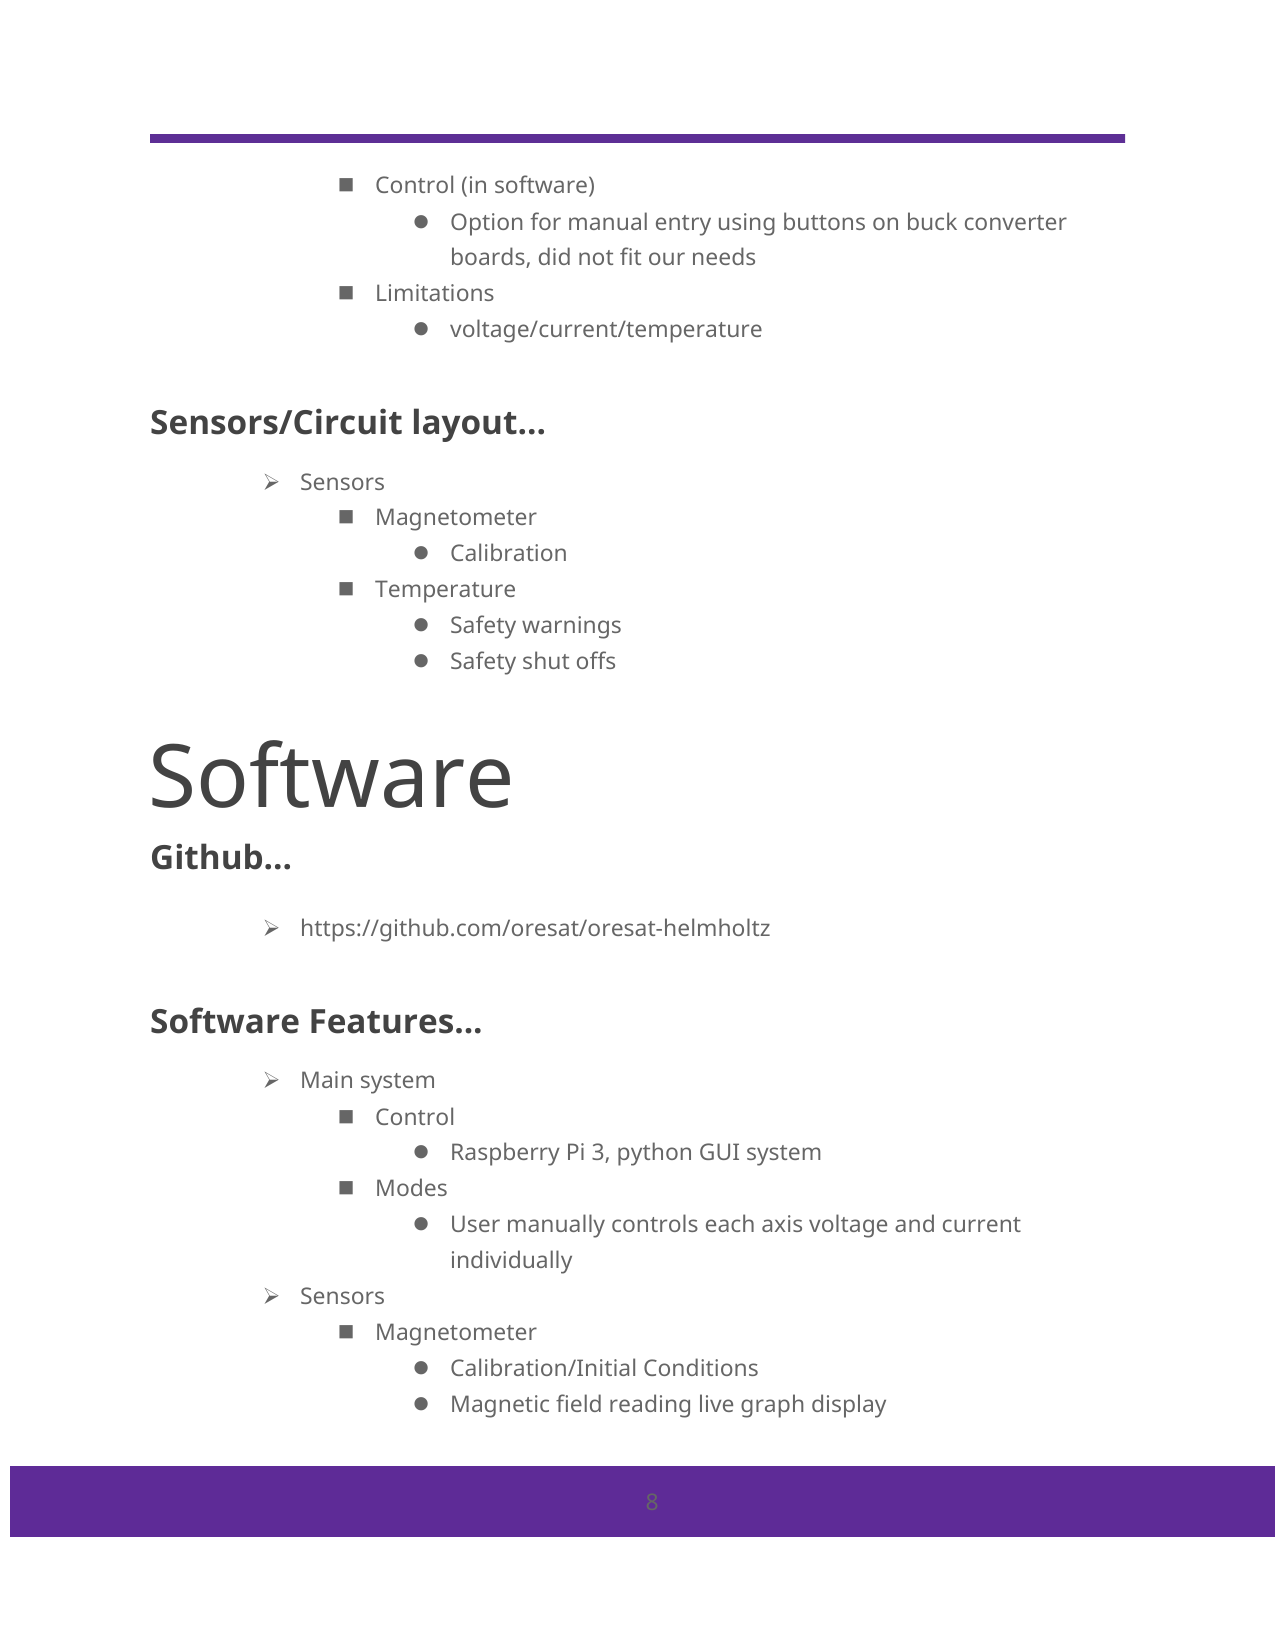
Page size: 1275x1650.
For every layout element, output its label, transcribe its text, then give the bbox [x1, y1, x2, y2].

picture [150, 134, 1125, 143]
list Sensors [262, 465, 1125, 497]
list Limitations [337, 277, 1125, 308]
subtitle Sensors/Circuit layout... [150, 399, 1125, 444]
list Option for manual entry using buttons on buck converter boards, did not fit our needs [412, 205, 1125, 273]
list Modes [337, 1172, 1125, 1203]
list https://github.com/oresat/oresat-helmholtz [262, 912, 1125, 943]
list Calibration/Initial Conditions [412, 1352, 1125, 1383]
list Raspberry Pi 3, python GUI system [412, 1136, 1125, 1168]
list Control [337, 1100, 1125, 1132]
list Sensors [262, 1280, 1125, 1311]
list User manually controls each axis voltage and current individually [412, 1208, 1125, 1275]
list Magnetometer [337, 1316, 1125, 1347]
list voltage/current/temperature [412, 313, 1125, 344]
list Main system [262, 1064, 1125, 1096]
list Safety warnings [412, 609, 1125, 640]
subtitle Github... [150, 833, 1125, 879]
list Temperature [337, 573, 1125, 604]
list Magnetometer [337, 501, 1125, 533]
list Control (in software) [337, 169, 1125, 201]
list Safety shut offs [412, 645, 1125, 676]
subtitle Software Features... [150, 998, 1125, 1044]
list Calibration [412, 537, 1125, 568]
subtitle Software [148, 714, 1127, 833]
list Magnetic field reading live graph display [412, 1388, 1125, 1419]
